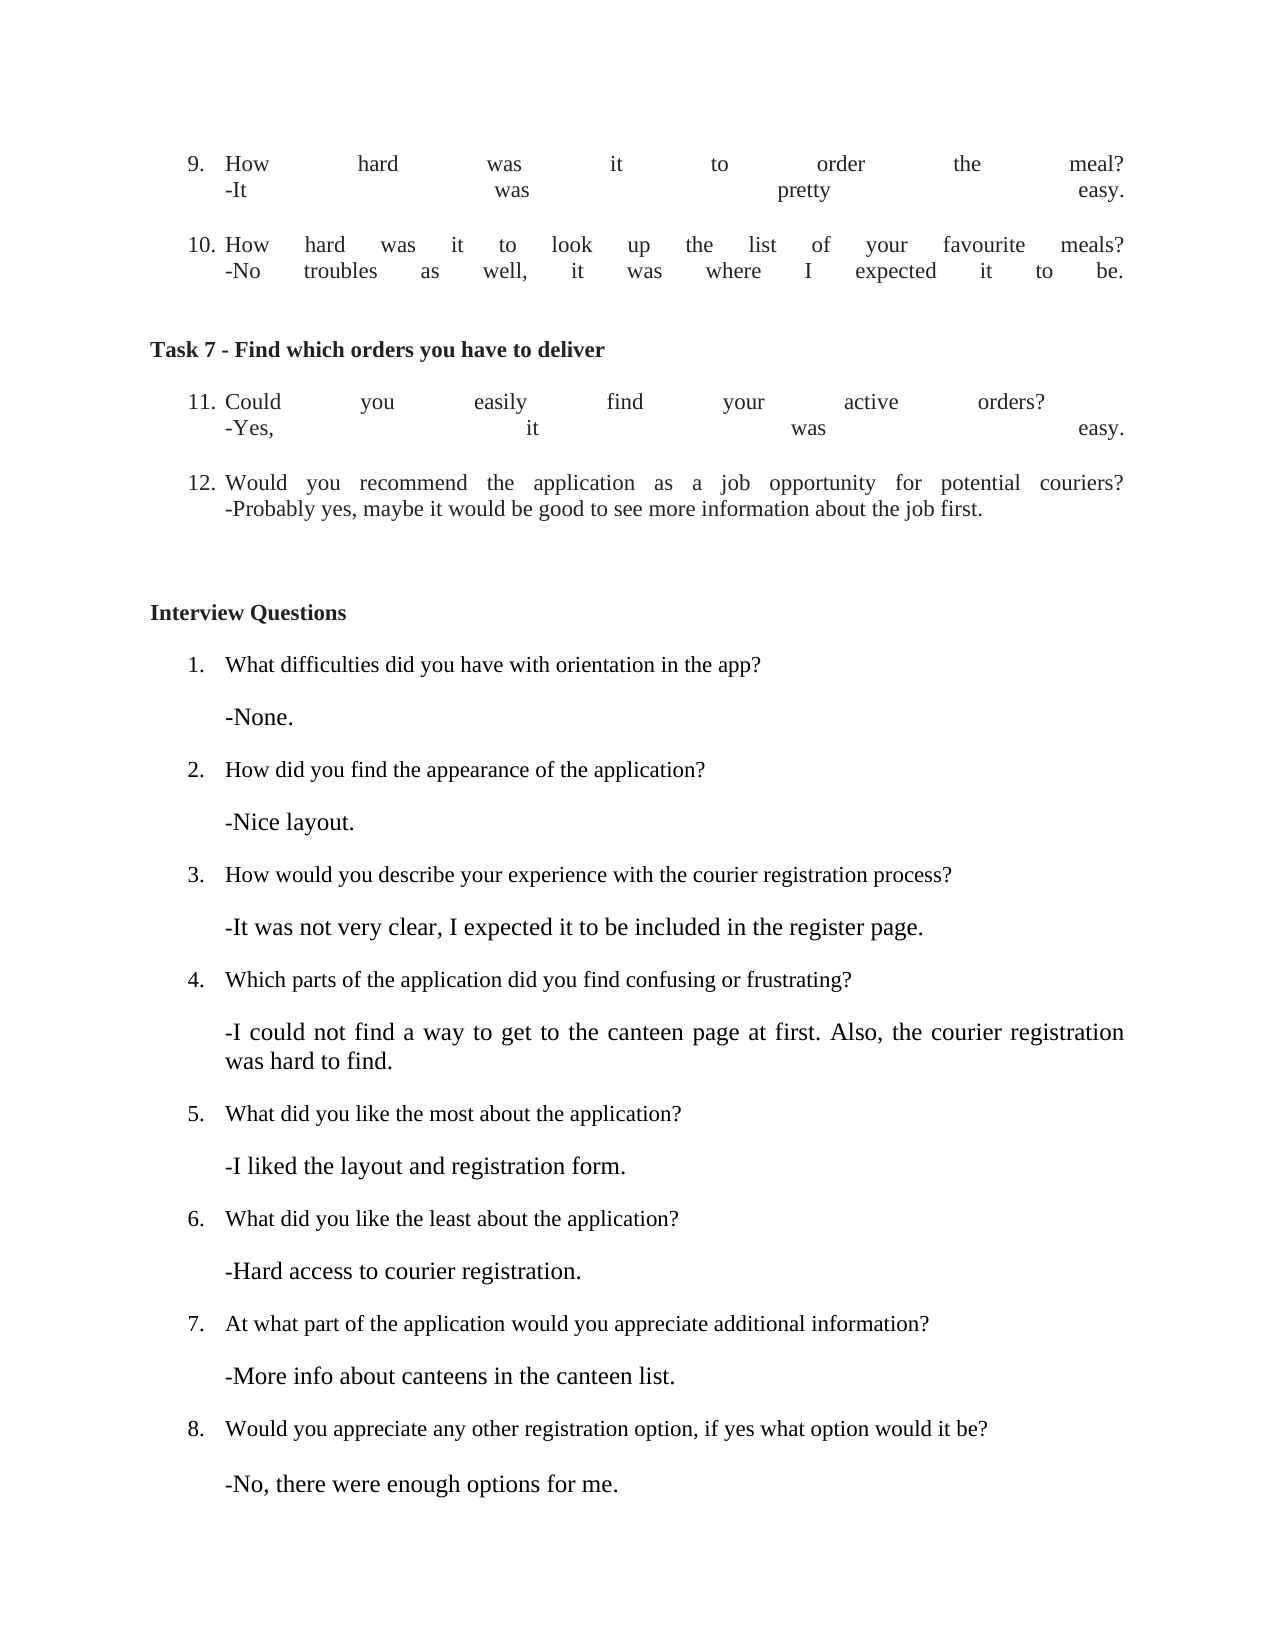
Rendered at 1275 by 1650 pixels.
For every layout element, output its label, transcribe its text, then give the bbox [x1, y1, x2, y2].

text -Hard access to courier registration. [225, 1256, 1125, 1285]
text -I could not find a way to get to the canteen page at first. Also, the courier registration was hard to find. [225, 1017, 1125, 1075]
list How hard was it to order the meal? -It was pretty easy. [187, 150, 1125, 231]
list How did you find the appearance of the application? [187, 756, 1125, 782]
text Interview Questions [150, 599, 1125, 626]
list Could you easily find your active orders? -Yes, it was easy. [187, 388, 1125, 468]
list What did you like the least about the application? [187, 1205, 1125, 1231]
text -No, there were enough options for me. [225, 1469, 1125, 1498]
text -Nice layout. [225, 807, 1125, 836]
text -It was not very clear, I expected it to be included in the register page. [225, 912, 1125, 941]
list What difficulties did you have with orientation in the app? [187, 651, 1125, 677]
text -More info about canteens in the canteen list. [225, 1361, 1125, 1390]
list At what part of the application would you appreciate additional information? [187, 1310, 1125, 1336]
list How would you describe your experience with the courier registration process? [187, 861, 1125, 887]
list Which parts of the application did you find confusing or frustrating? [187, 966, 1125, 992]
list Would you appreciate any other registration option, if yes what option would it be? [187, 1415, 1125, 1469]
text -None. [225, 702, 1125, 731]
text -I liked the layout and registration form. [225, 1151, 1125, 1180]
list What did you like the most about the application? [187, 1100, 1125, 1126]
list Would you recommend the application as a job opportunity for potential couriers? -Probably yes, maybe it would be good to see more information about the job first. [187, 468, 1125, 521]
list How hard was it to look up the list of your favourite meals? -No troubles as well, it was where I expected it to be. [187, 231, 1125, 311]
text Task 7 - Find which orders you have to deliver [150, 336, 1125, 363]
